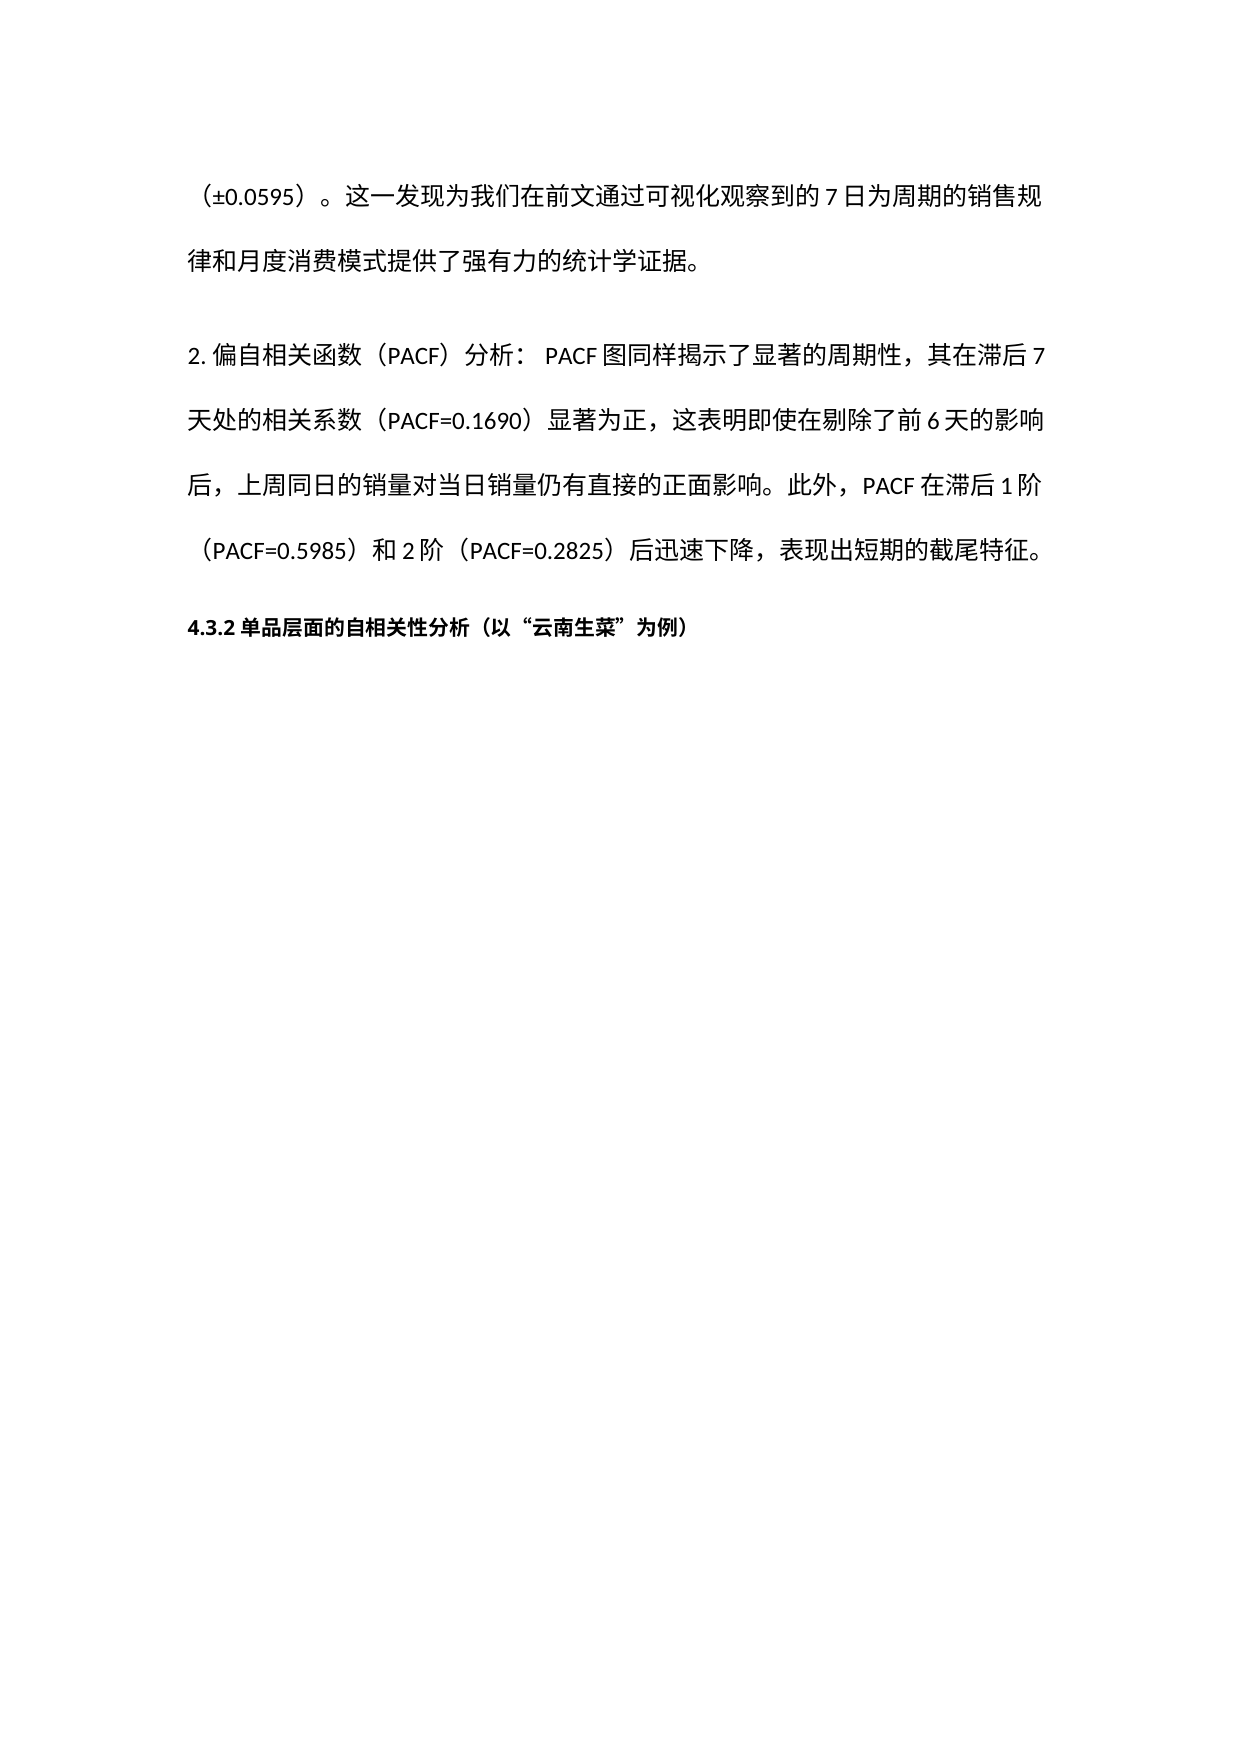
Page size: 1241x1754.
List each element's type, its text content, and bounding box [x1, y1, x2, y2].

text 2. 偏自相关函数（PACF）分析： PACF图同样揭示了显著的周期性，其在滞后7天处的相关系数（PACF=0.1690）显著为正，这表明即使在剔除了前6天的影响后，上周同日的销量对当日销量仍有直接的正面影响。此外，PACF在滞后1阶（PACF=0.5985）和2阶（PACF=0.2825）后迅速下降，表现出短期的截尾特征。 [187, 321, 1053, 581]
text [187, 162, 1053, 292]
subtitle 4.3.2 单品层面的自相关性分析（以“云南生菜”为例） [187, 610, 1053, 643]
